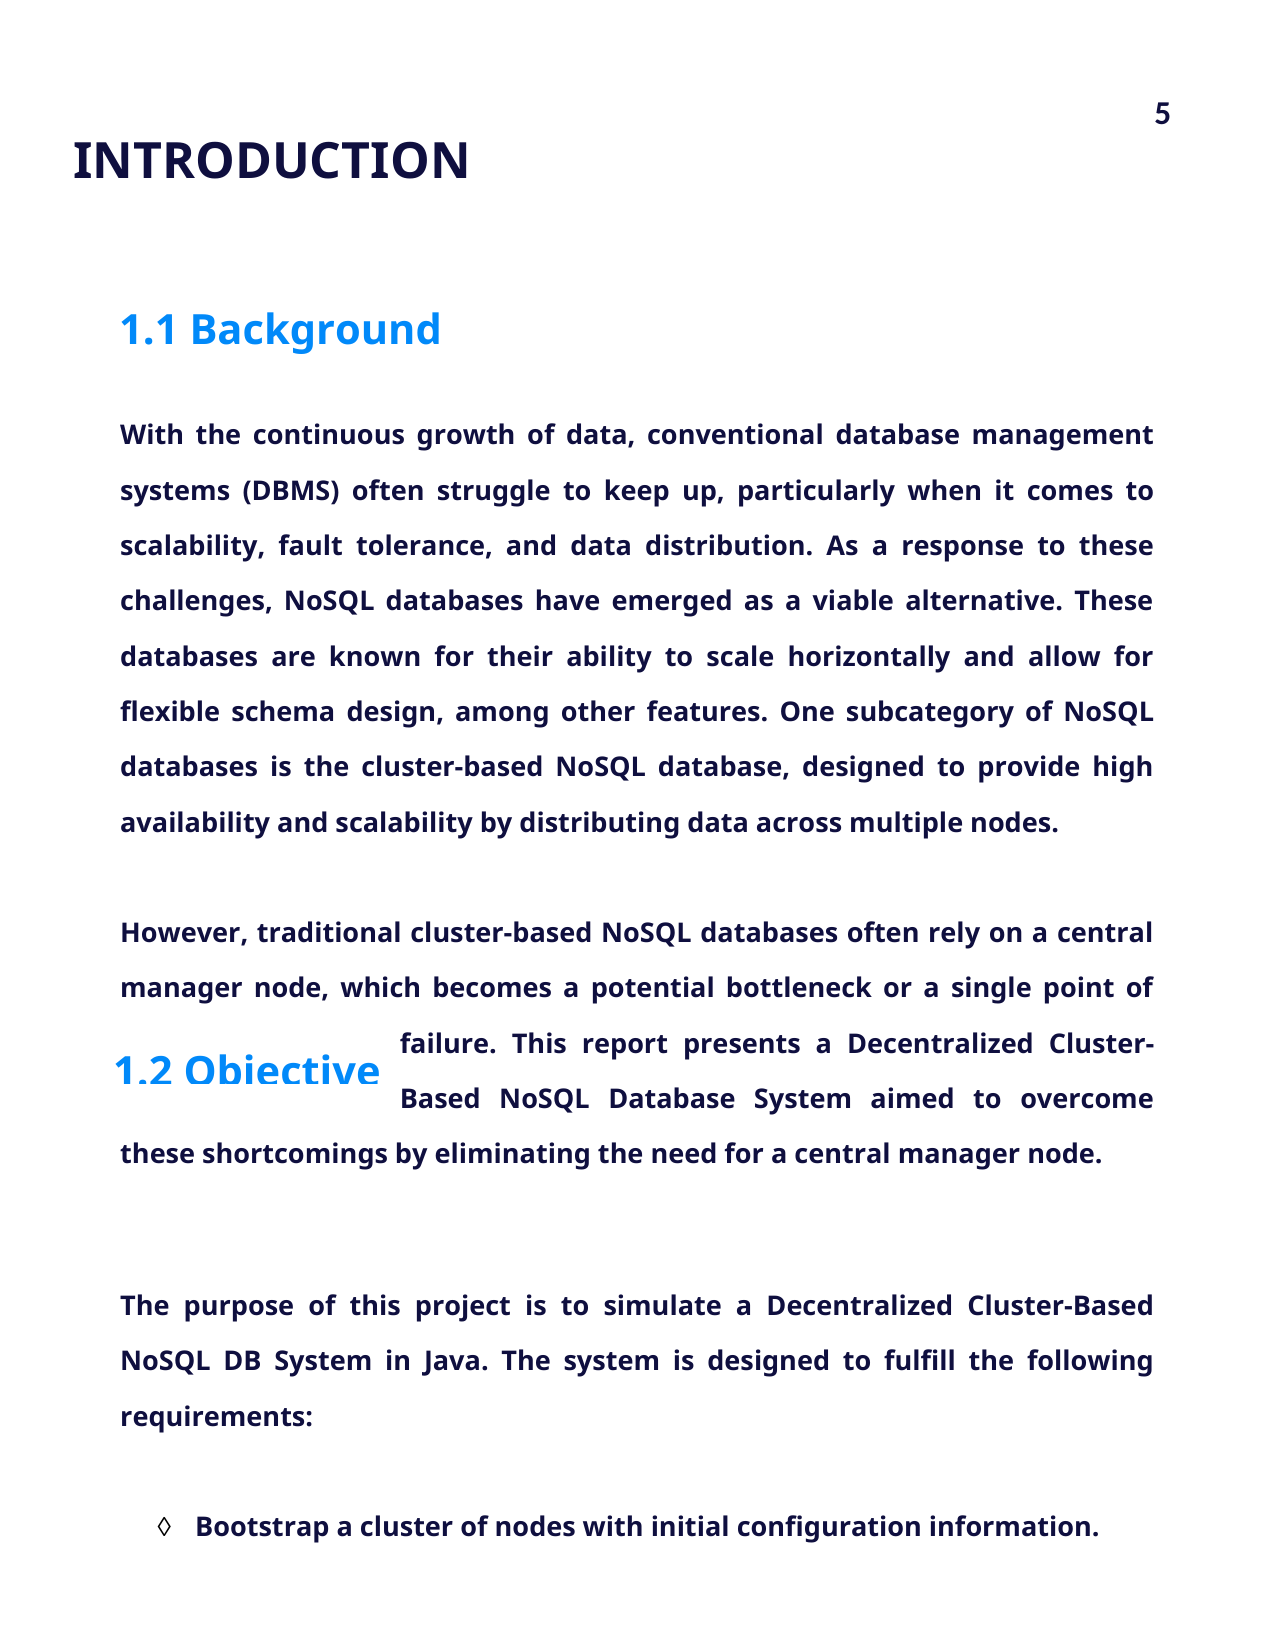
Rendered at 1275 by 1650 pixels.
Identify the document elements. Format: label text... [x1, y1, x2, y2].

table_header INTRODUCTION [62, 91, 575, 234]
subtitle 1.1 Background [119, 300, 442, 357]
list Bootstrap a cluster of nodes with initial configuration information. [157, 1508, 1155, 1544]
subtitle 1.2 Objective [113, 1042, 381, 1084]
text The purpose of this project is to simulate a Decentralized Cluster-Based NoSQL DB System in Java. The system is designed to fulfill the following requirements: [120, 1286, 1155, 1434]
text However, traditional cluster-based NoSQL databases often rely on a central manager node, which becomes a potential bottleneck or a single point of failure. This report presents a Decentralized Cluster-Based NoSQL Database System aimed to overcome these shortcomings by eliminating the need for a central manager node. [120, 914, 1155, 1172]
text With the continuous growth of data, conventional database management systems (DBMS) often struggle to keep up, particularly when it comes to scalability, fault tolerance, and data distribution. As a response to these challenges, NoSQL databases have emerged as a viable alternative. These databases are known for their ability to scale horizontally and allow for flexible schema design, among other features. One subcategory of NoSQL databases is the cluster-based NoSQL database, designed to provide high availability and scalability by distributing data across multiple nodes. [120, 416, 1155, 840]
